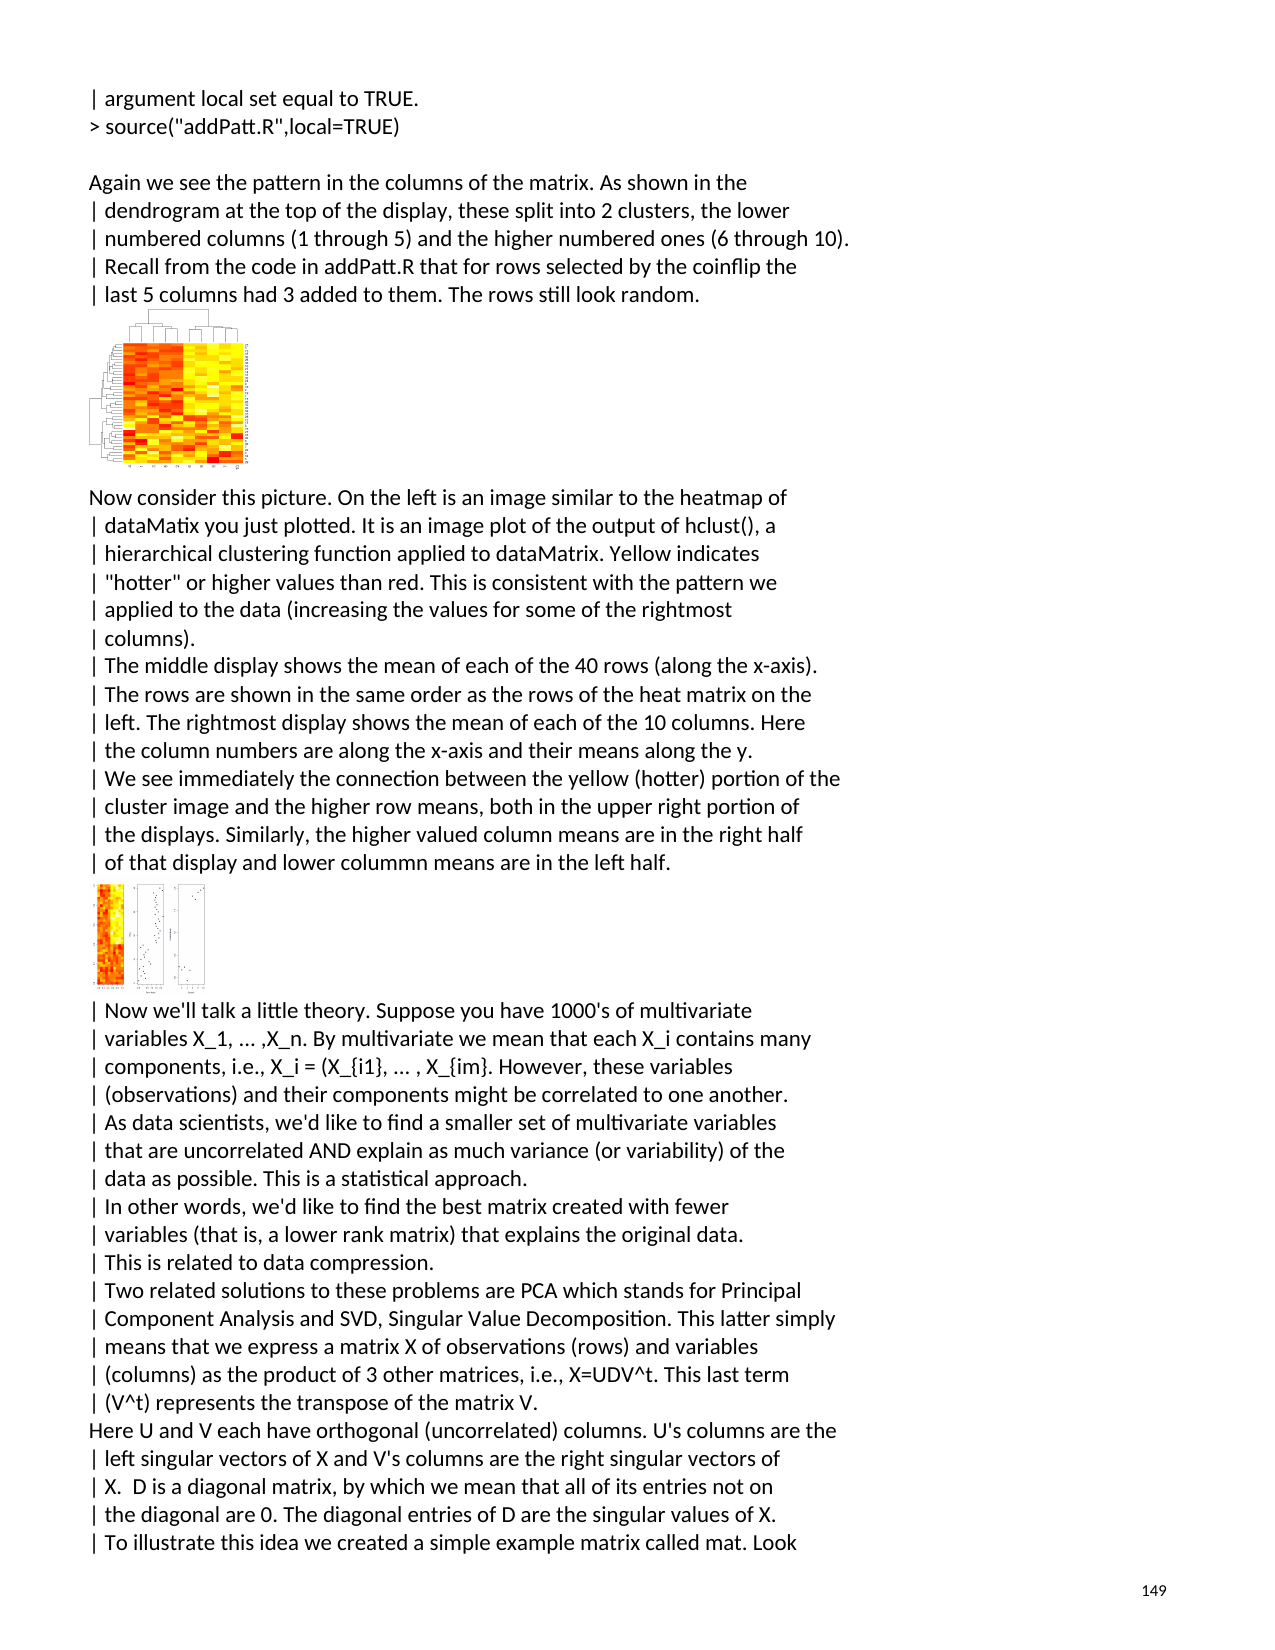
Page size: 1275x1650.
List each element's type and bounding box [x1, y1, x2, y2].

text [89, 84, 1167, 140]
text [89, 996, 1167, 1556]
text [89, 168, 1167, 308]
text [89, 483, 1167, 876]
picture [88, 875, 209, 996]
picture [88, 308, 264, 484]
